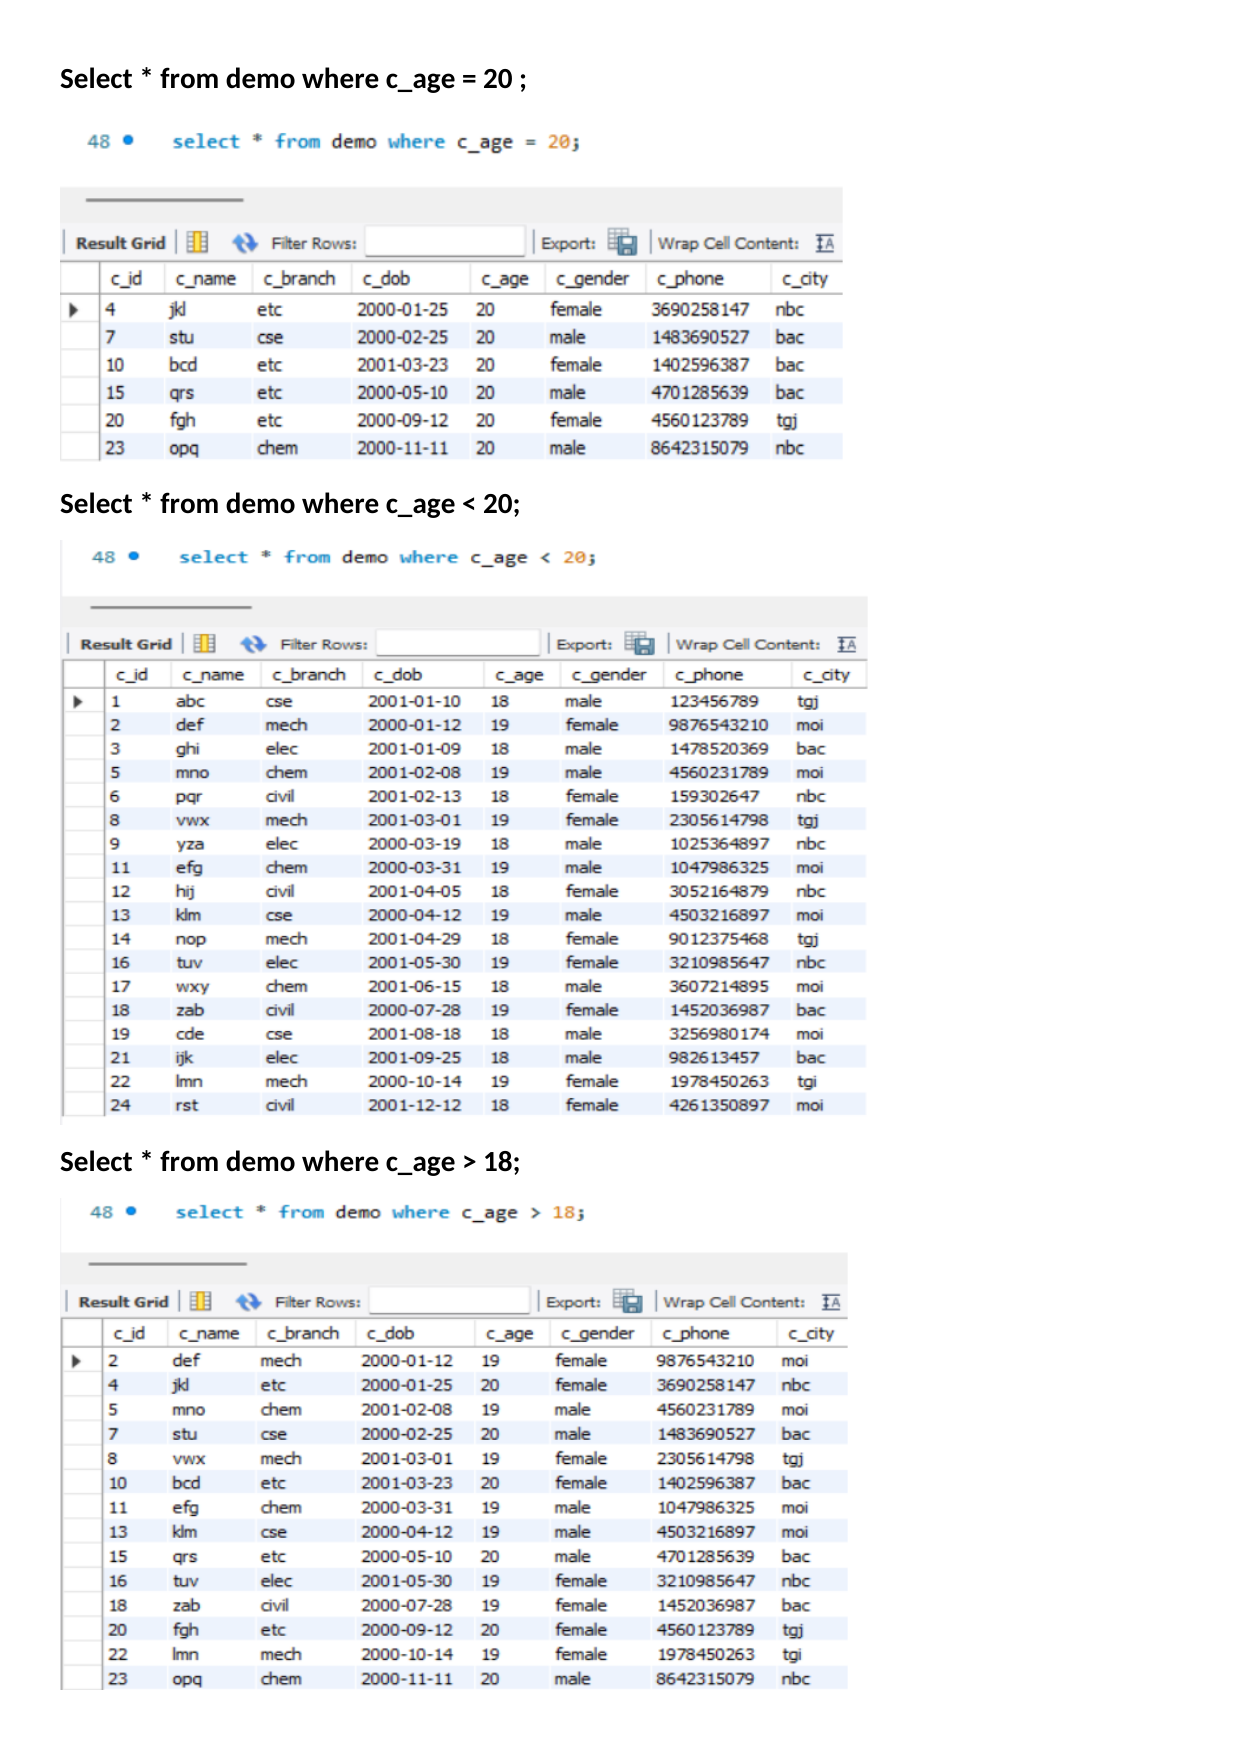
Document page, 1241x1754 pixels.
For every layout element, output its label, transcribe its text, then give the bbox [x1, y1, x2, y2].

picture [60, 1198, 848, 1690]
picture [60, 540, 868, 1125]
picture [60, 115, 843, 467]
text Select * from demo where c_age > 18; [60, 1143, 1180, 1179]
text Select * from demo where c_age < 20; [60, 485, 1180, 521]
text Select * from demo where c_age = 20 ; [60, 60, 1180, 96]
